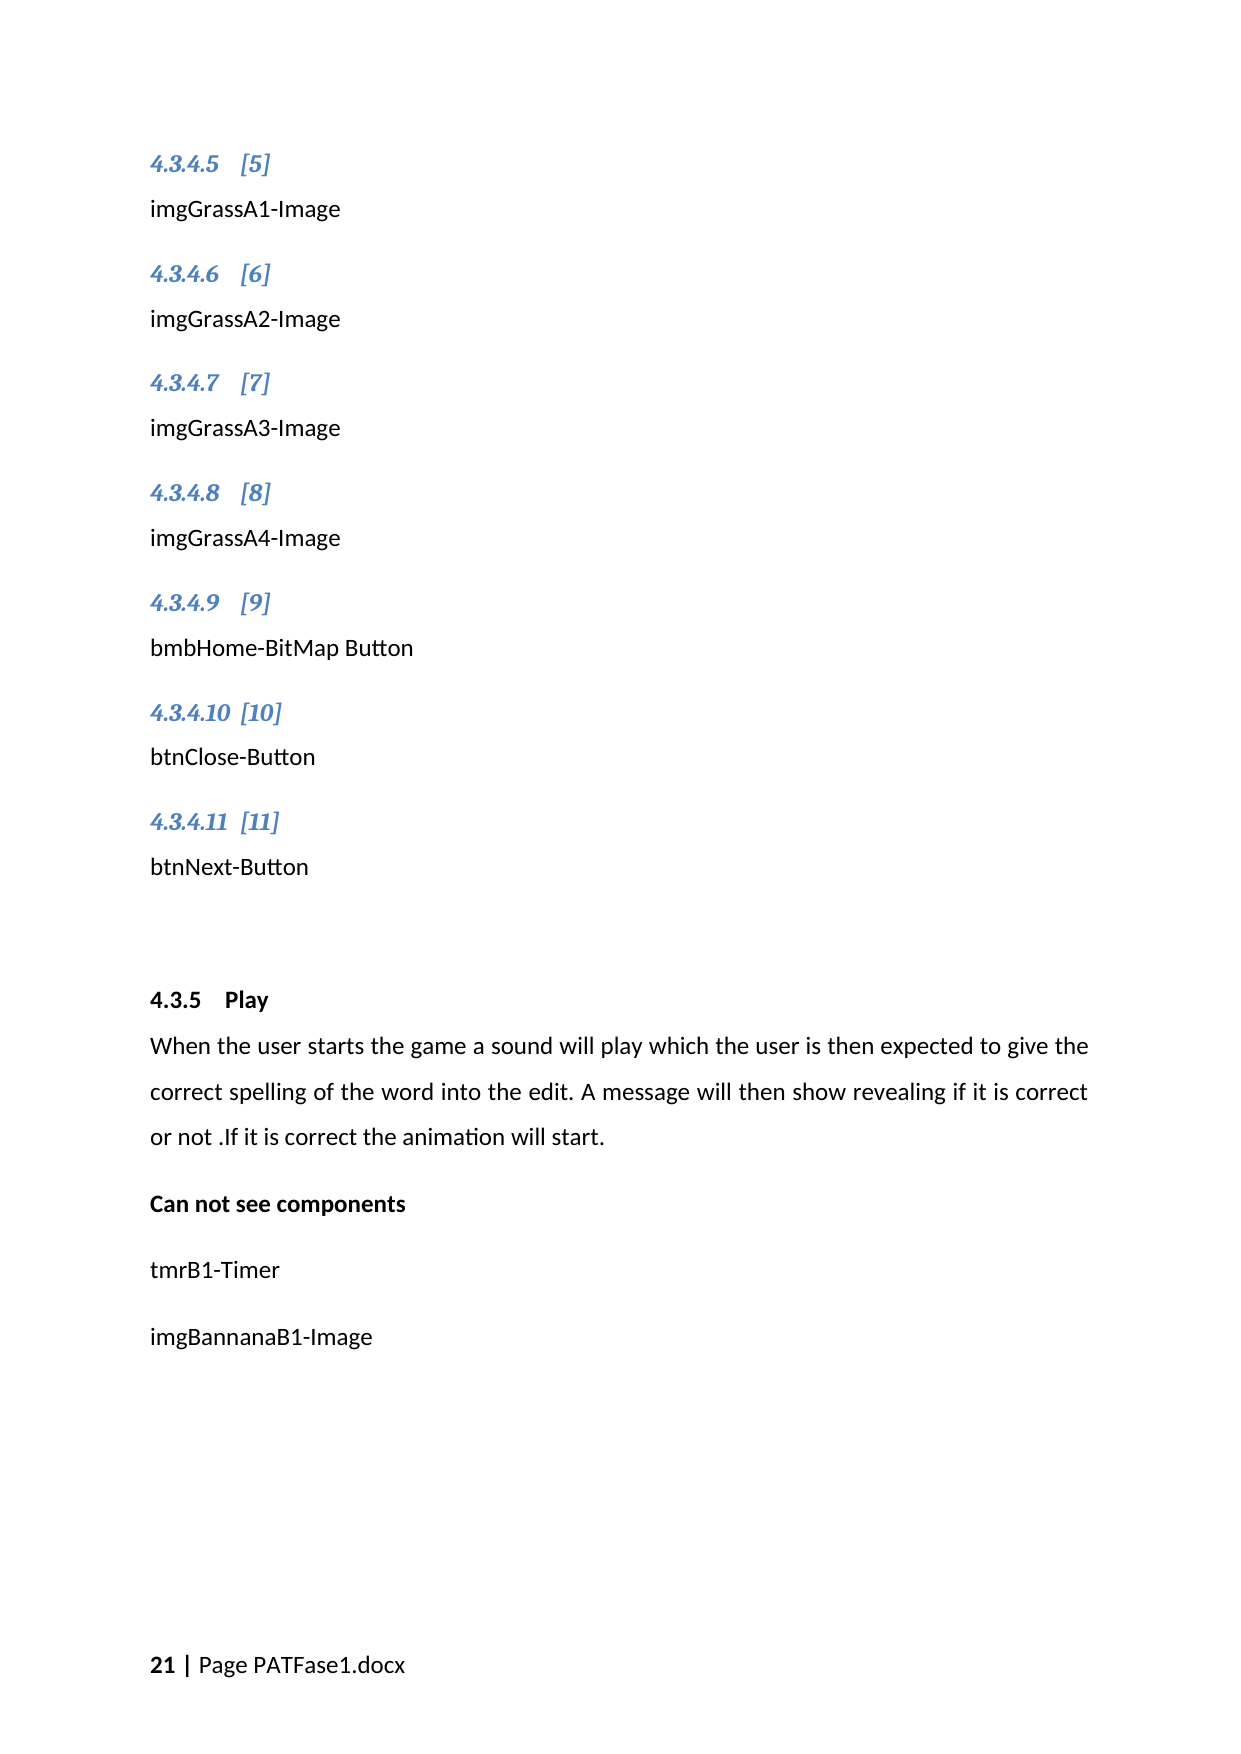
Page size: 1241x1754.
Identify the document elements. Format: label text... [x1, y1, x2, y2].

subtitle [8] [150, 479, 1090, 508]
text imgGrassA3-Image [150, 412, 1090, 443]
text When the user starts the game a sound will play which the user is then expected to give the correct spelling of the word into the edit. A message will then show revealing if it is correct or not .If it is correct the animation will start. [150, 1030, 1090, 1152]
subtitle [5] [150, 150, 1090, 179]
text imgGrassA2-Image [150, 303, 1090, 333]
text Can not see components [150, 1188, 1090, 1219]
text btnNext-Button [150, 851, 1090, 882]
text btnClose-Button [150, 742, 1090, 772]
subtitle [7] [150, 369, 1090, 398]
text imgGrassA1-Image [150, 193, 1090, 224]
subtitle [9] [150, 589, 1090, 617]
text imgGrassA4-Image [150, 522, 1090, 553]
subtitle [10] [150, 698, 1090, 727]
text tmrB1-Timer [150, 1255, 1090, 1285]
subtitle Play [150, 984, 1090, 1015]
subtitle [6] [150, 260, 1090, 288]
subtitle [11] [150, 808, 1090, 837]
text imgBannanaB1-Image [150, 1321, 1090, 1352]
text bmbHome-BitMap Button [150, 632, 1090, 662]
